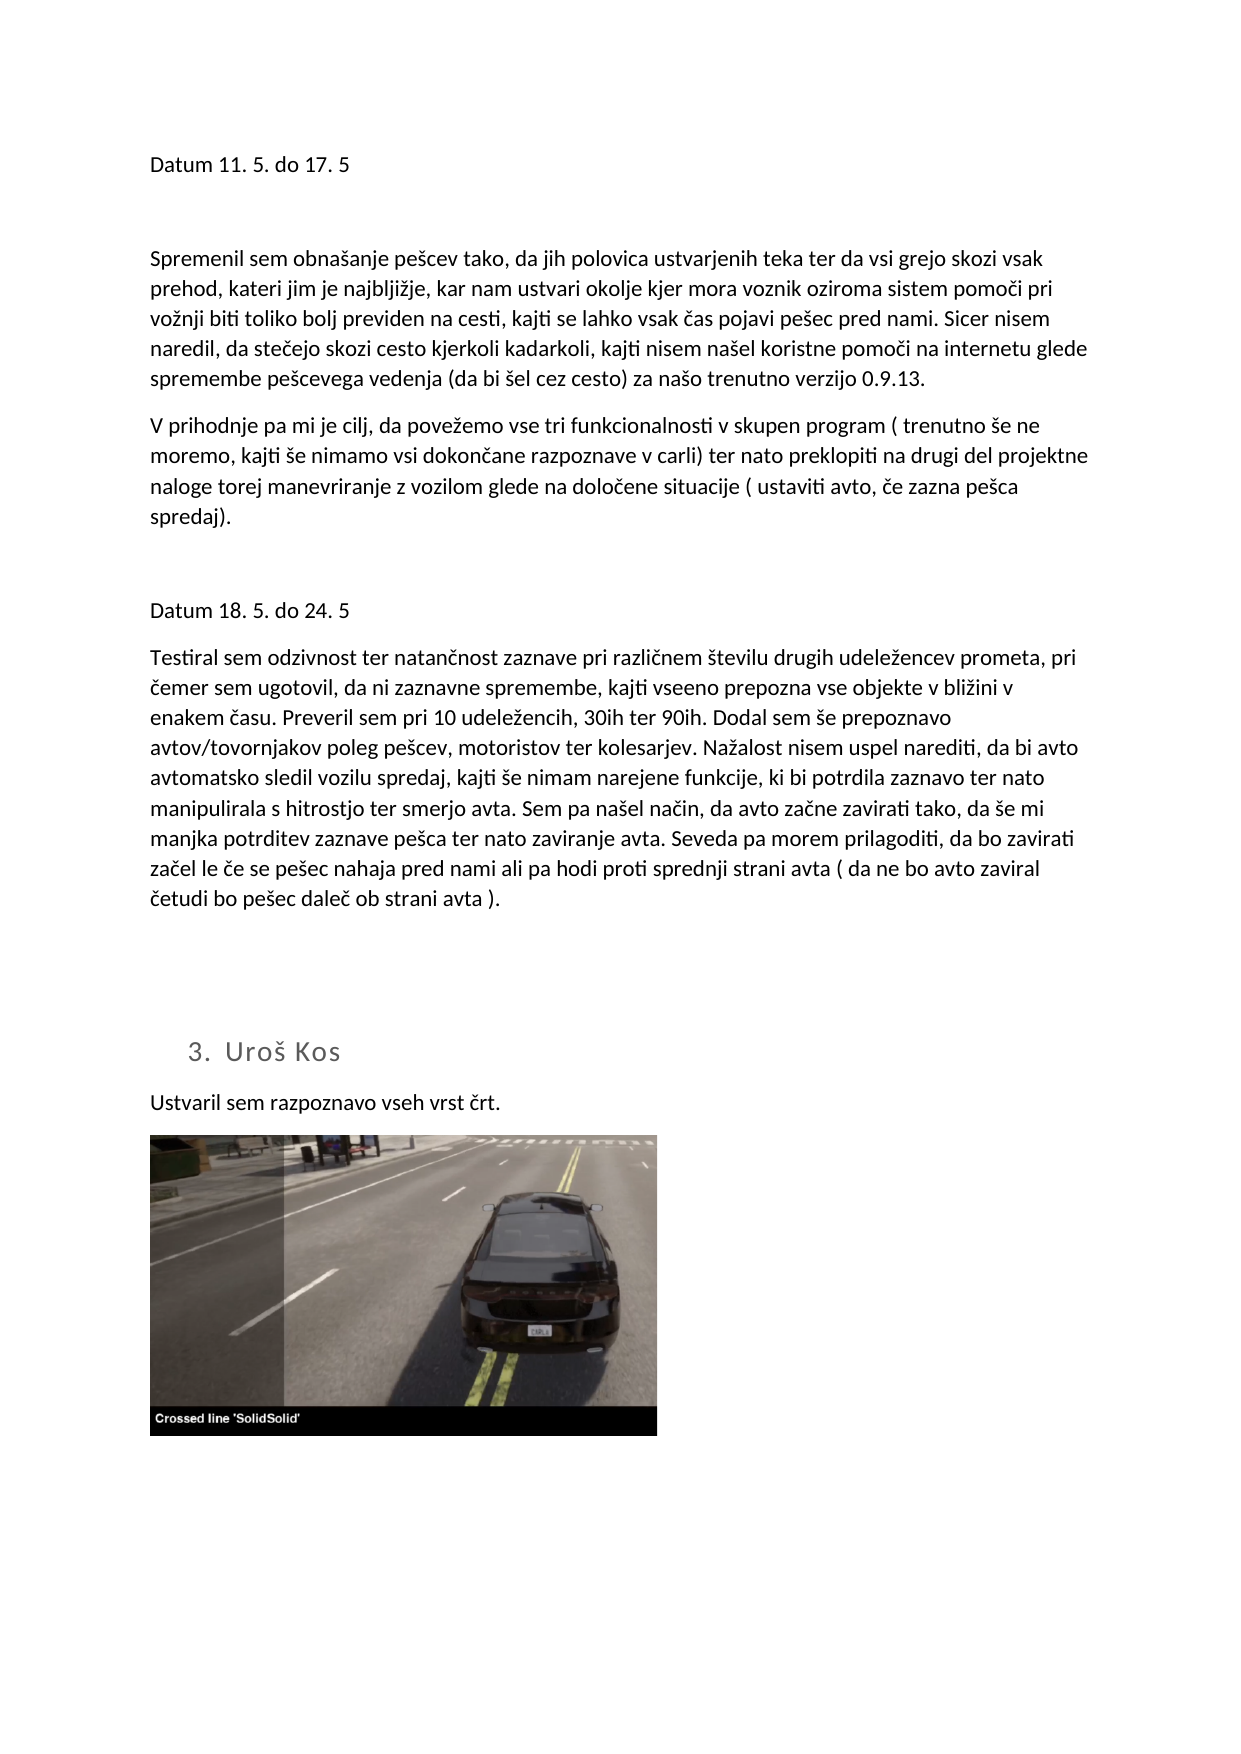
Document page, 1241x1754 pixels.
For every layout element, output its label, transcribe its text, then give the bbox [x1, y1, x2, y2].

text V prihodnje pa mi je cilj, da povežemo vse tri funkcionalnosti v skupen program ( trenutno še ne moremo, kajti še nimamo vsi dokončane razpoznave v carli) ter nato preklopiti na drugi del projektne naloge torej manevriranje z vozilom glede na določene situacije ( ustaviti avto, če zazna pešca spredaj). [150, 411, 1090, 530]
text Datum 18. 5. do 24. 5 [150, 596, 1090, 624]
text Datum 11. 5. do 17. 5 [150, 150, 1090, 178]
subtitle Uroš Kos [187, 1033, 1090, 1069]
picture [150, 1135, 658, 1436]
text Spremenil sem obnašanje pešcev tako, da jih polovica ustvarjenih teka ter da vsi grejo skozi vsak prehod, kateri jim je najbljižje, kar nam ustvari okolje kjer mora voznik oziroma sistem pomoči pri vožnji biti toliko bolj previden na cesti, kajti se lahko vsak čas pojavi pešec pred nami. Sicer nisem naredil, da stečejo skozi cesto kjerkoli kadarkoli, kajti nisem našel koristne pomoči na internetu glede spremembe pešcevega vedenja (da bi šel cez cesto) za našo trenutno verzijo 0.9.13. [150, 244, 1090, 393]
text Testiral sem odzivnost ter natančnost zaznave pri različnem številu drugih udeležencev prometa, pri čemer sem ugotovil, da ni zaznavne spremembe, kajti vseeno prepozna vse objekte v bližini v enakem času. Preveril sem pri 10 udeležencih, 30ih ter 90ih. Dodal sem še prepoznavo avtov/tovornjakov poleg pešcev, motoristov ter kolesarjev. Nažalost nisem uspel narediti, da bi avto avtomatsko sledil vozilu spredaj, kajti še nimam narejene funkcije, ki bi potrdila zaznavo ter nato manipulirala s hitrostjo ter smerjo avta. Sem pa našel način, da avto začne zavirati tako, da še mi manjka potrditev zaznave pešca ter nato zaviranje avta. Seveda pa morem prilagoditi, da bo zavirati začel le če se pešec nahaja pred nami ali pa hodi proti sprednji strani avta ( da ne bo avto zaviral četudi bo pešec daleč ob strani avta ). [150, 643, 1090, 912]
text Ustvaril sem razpoznavo vseh vrst črt. [150, 1088, 1090, 1116]
